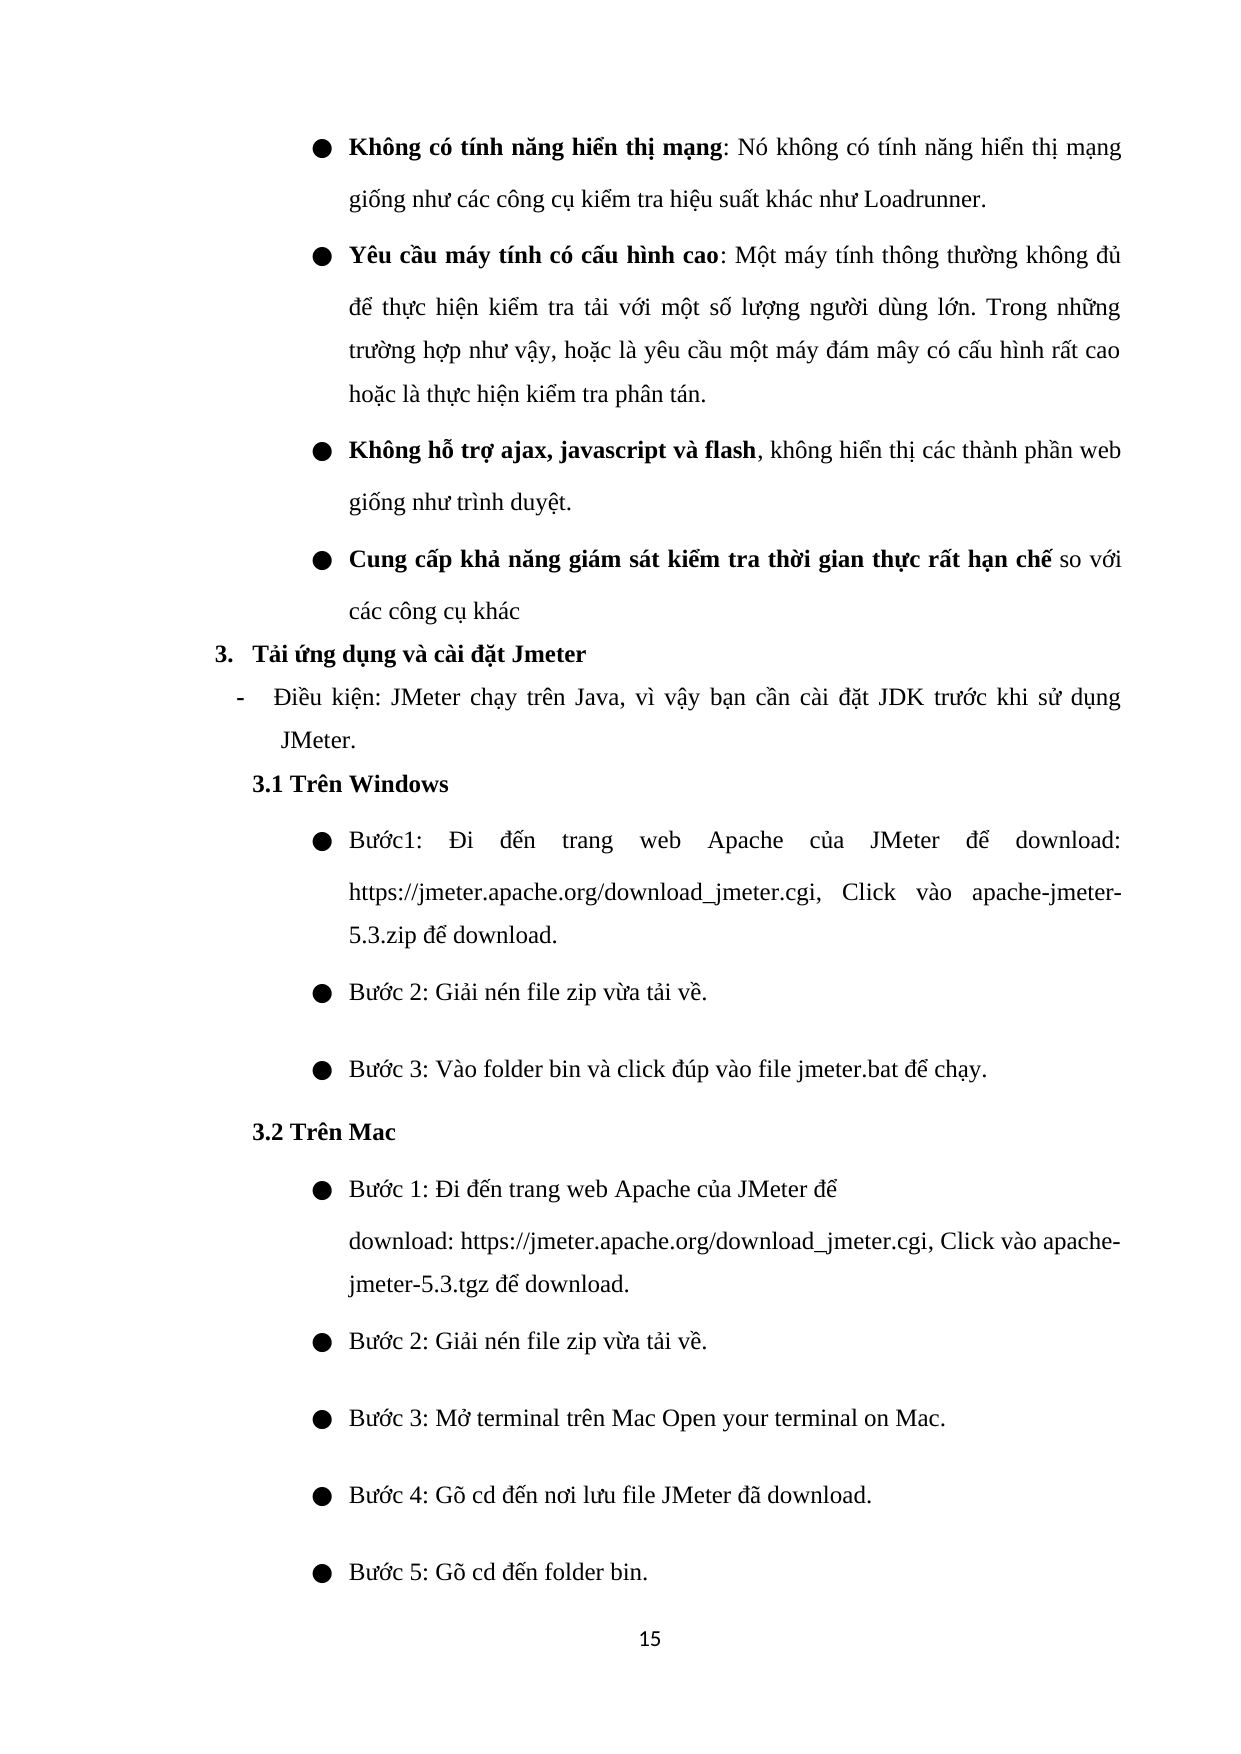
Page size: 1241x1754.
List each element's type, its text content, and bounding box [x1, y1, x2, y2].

list Bước1: Đi đến trang web Apache của JMeter để download: https://jmeter.apache.org/download_jmeter.cgi, Click vào apache-jmeter-5.3.zip để download. [311, 812, 1122, 949]
list Không hỗ trợ ajax, javascript và flash, không hiển thị các thành phần web giống như trình duyệt. [311, 422, 1122, 516]
list Trên Mac [252, 1117, 1122, 1146]
list Cung cấp khả năng giám sát kiểm tra thời gian thực rất hạn chế so với các công cụ khác [311, 531, 1122, 625]
list Tải ứng dụng và cài đặt Jmeter [214, 639, 1122, 668]
list Bước 3: Vào folder bin và click đúp vào file jmeter.bat để chạy. [311, 1041, 1122, 1092]
list Bước 2: Giải nén file zip vừa tải về. [311, 1312, 1122, 1364]
list Bước 2: Giải nén file zip vừa tải về. [311, 964, 1122, 1015]
list Bước 5: Gõ cd đến folder bin. [311, 1543, 1122, 1594]
list Yêu cầu máy tính có cấu hình cao: Một máy tính thông thường không đủ để thực hiện kiểm tra tải với một số lượng người dùng lớn. Trong những trường hợp như vậy, hoặc là yêu cầu một máy đám mây có cấu hình rất cao hoặc là thực hiện kiểm tra phân tán. [311, 227, 1122, 407]
list Bước 1: Đi đến trang web Apache của JMeter để download: https://jmeter.apache.org/download_jmeter.cgi, Click vào apache-jmeter-5.3.tgz để download. [311, 1161, 1122, 1298]
list Bước 3: Mở terminal trên Mac Open your terminal on Mac. [311, 1389, 1122, 1441]
list Bước 4: Gõ cd đến nơi lưu file JMeter đã download. [311, 1466, 1122, 1517]
list Không có tính năng hiển thị mạng: Nó không có tính năng hiển thị mạng giống như các công cụ kiểm tra hiệu suất khác như Loadrunner. [311, 118, 1122, 212]
list Trên Windows [252, 769, 1122, 797]
text - Điều kiện: JMeter chạy trên Java, vì vậy bạn cần cài đặt JDK trước khi sử dụng JMeter. [236, 682, 1122, 754]
